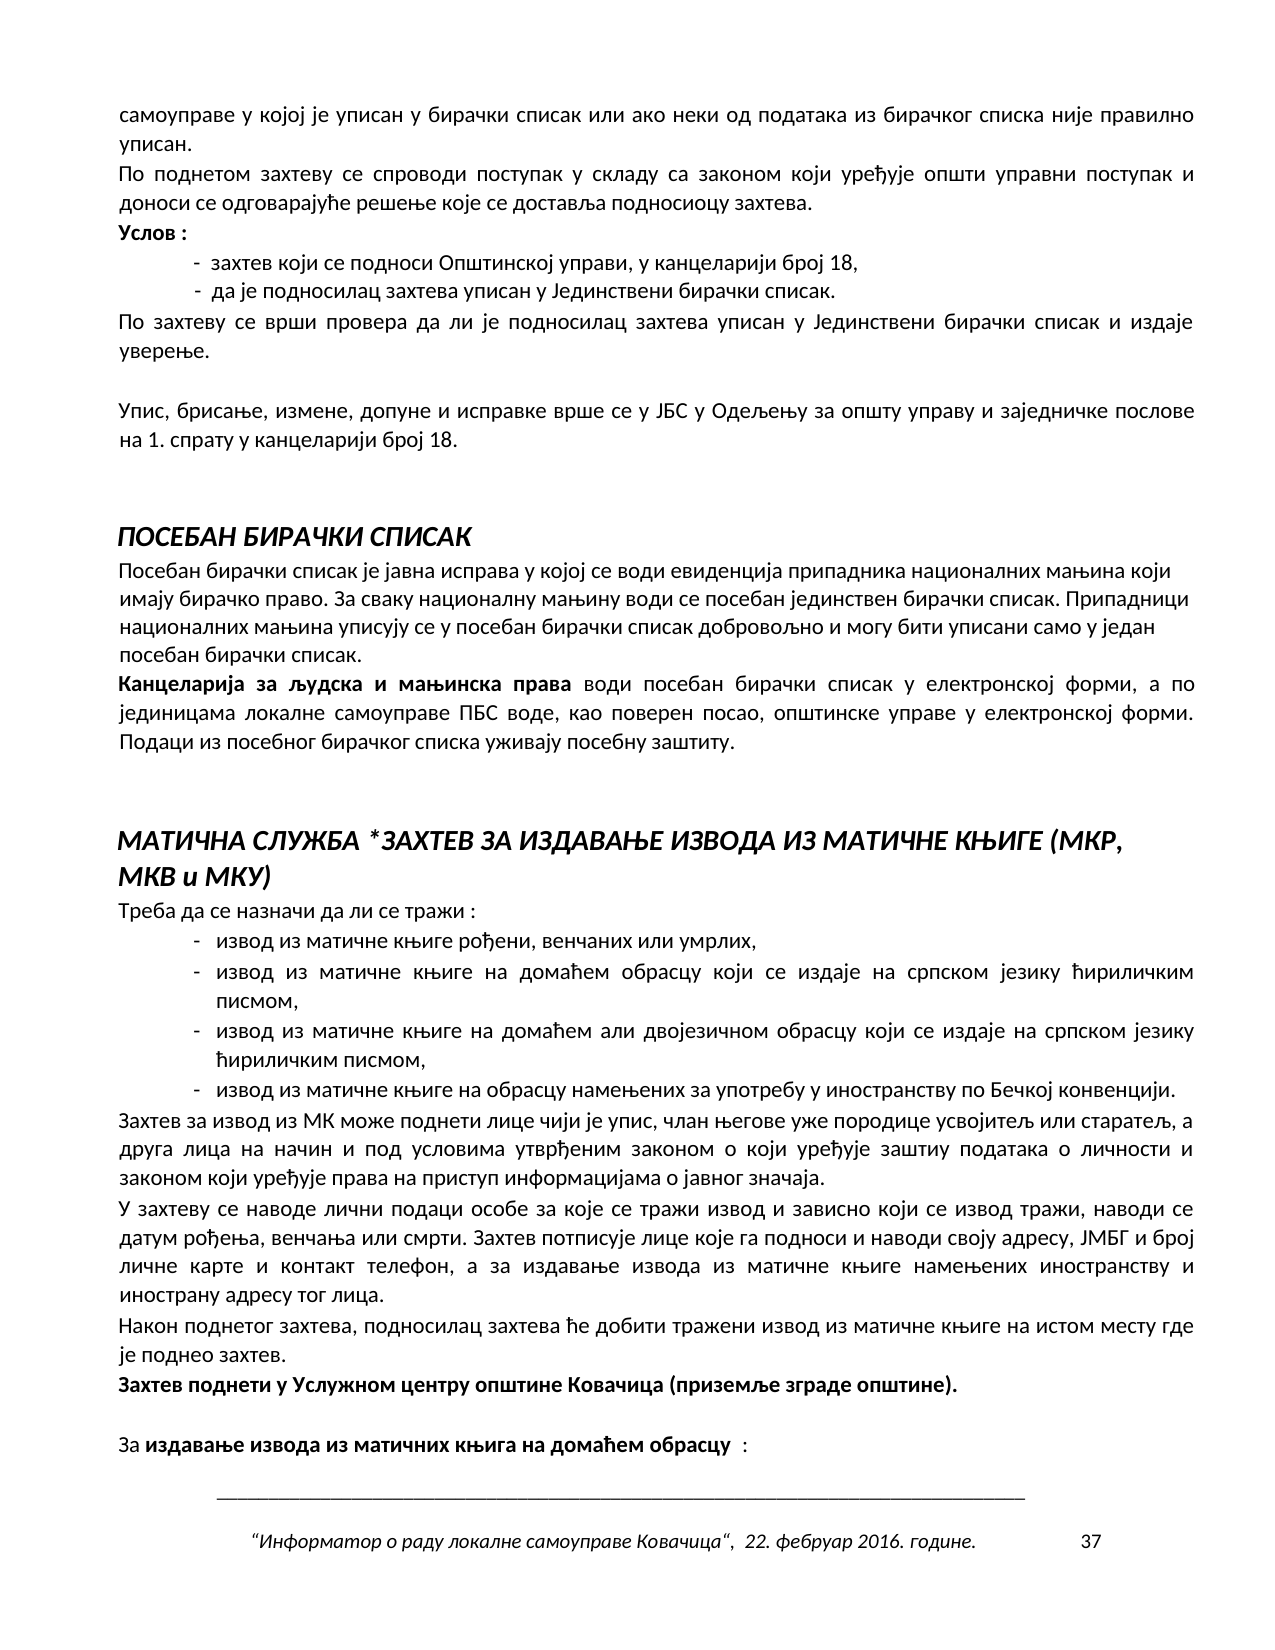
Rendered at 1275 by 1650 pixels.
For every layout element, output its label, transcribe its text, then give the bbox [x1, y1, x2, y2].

list извод из матичне књиге на обрасцу намењених за употребу у иностранству по Бечкој конвенцији. [193, 1076, 1196, 1103]
text Услов : [118, 218, 1196, 246]
text По захтеву се врши провера да ли је подносилац захтева уписан у Јединствени бирачки списак и издаје уверење. [118, 307, 1196, 364]
text Након поднетог захтева, подносилац захтева ће добити тражени извод из матичне књиге на истом месту где је поднео захтев. [118, 1311, 1196, 1368]
text За издавање извода из матичних књига на домаћем обрасцу : [118, 1430, 1196, 1458]
text Захтев за извод из МК може поднети лице чији је упис, члан његове уже породице усвојитељ или старатељ, а друга лица на начин и под условима утврђеним законом о који уређује заштиу података о личности и законом који уређује права на приступ информацијама о јавног значаја. [118, 1106, 1196, 1191]
subtitle МАТИЧНА СЛУЖБА *ЗАХТЕВ ЗА ИЗДАВАЊЕ ИЗВОДА ИЗ МАТИЧНЕ КЊИГЕ (МКР, МКВ и МКУ) [117, 822, 1138, 894]
text Упис, брисање, измене, допуне и исправке врше се у ЈБС у Одељењу за општу управу и заједничке послове на 1. спрату у канцеларији број 18. [118, 397, 1196, 453]
text У захтеву се наводе лични подаци особе за које се тражи извод и зависно који се извод тражи, наводи се датум рођења, венчања или смрти. Захтев потписује лице које га подноси и наводи своју адресу, ЈМБГ и број личне карте и контакт телефон, а за издавање извода из матичне књиге намењених иностранству и инострану адресу тог лица. [118, 1194, 1196, 1308]
text Треба да се назначи да ли се тражи : [118, 896, 1196, 924]
subtitle ПОСЕБАН БИРАЧКИ СПИСАК [117, 518, 1138, 553]
text Канцеларија за људска и мањинска права води посебан бирачки списак у електронској форми, а по јединицама локалне самоуправе ПБС воде, као поверен посао, општинске управе у електронској форми. Подаци из посебног бирачког списка уживају посебну заштиту. [118, 669, 1196, 755]
text По поднетом захтеву се спроводи поступак у складу са законом који уређује општи управни поступак и доноси се одговарајуће решење које се доставља подносиоцу захтева. [118, 159, 1196, 216]
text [118, 100, 1196, 157]
text Захтев поднети у Услужном центру општине Ковачица (приземље зграде општине). [118, 1370, 1196, 1398]
list извод из матичне књиге на домаћем обрасцу који се издаје на српском језику ћириличким писмом, [193, 957, 1196, 1014]
text Посебан бирачки списак је јавна исправа у којој се води евиденција припадника националних мањина који имају бирачко право. За сваку националну мањину води се посебан јединствен бирачки списак. Припадници националних мањина уписују се у посебан бирачки списак добровољно и могу бити уписани само у један посебан бирачки списак. [118, 556, 1195, 668]
list извод из матичне књиге рођени, венчаних или умрлих, [193, 927, 1196, 954]
text - захтев који се подноси Општинској управи, у канцеларији број 18, - да је подносилац захтева уписан у Јединствени бирачки списак. [193, 248, 859, 305]
list извод из матичне књиге на домаћем али двојезичном обрасцу који се издаје на српском језику ћириличким писмом, [193, 1016, 1196, 1073]
